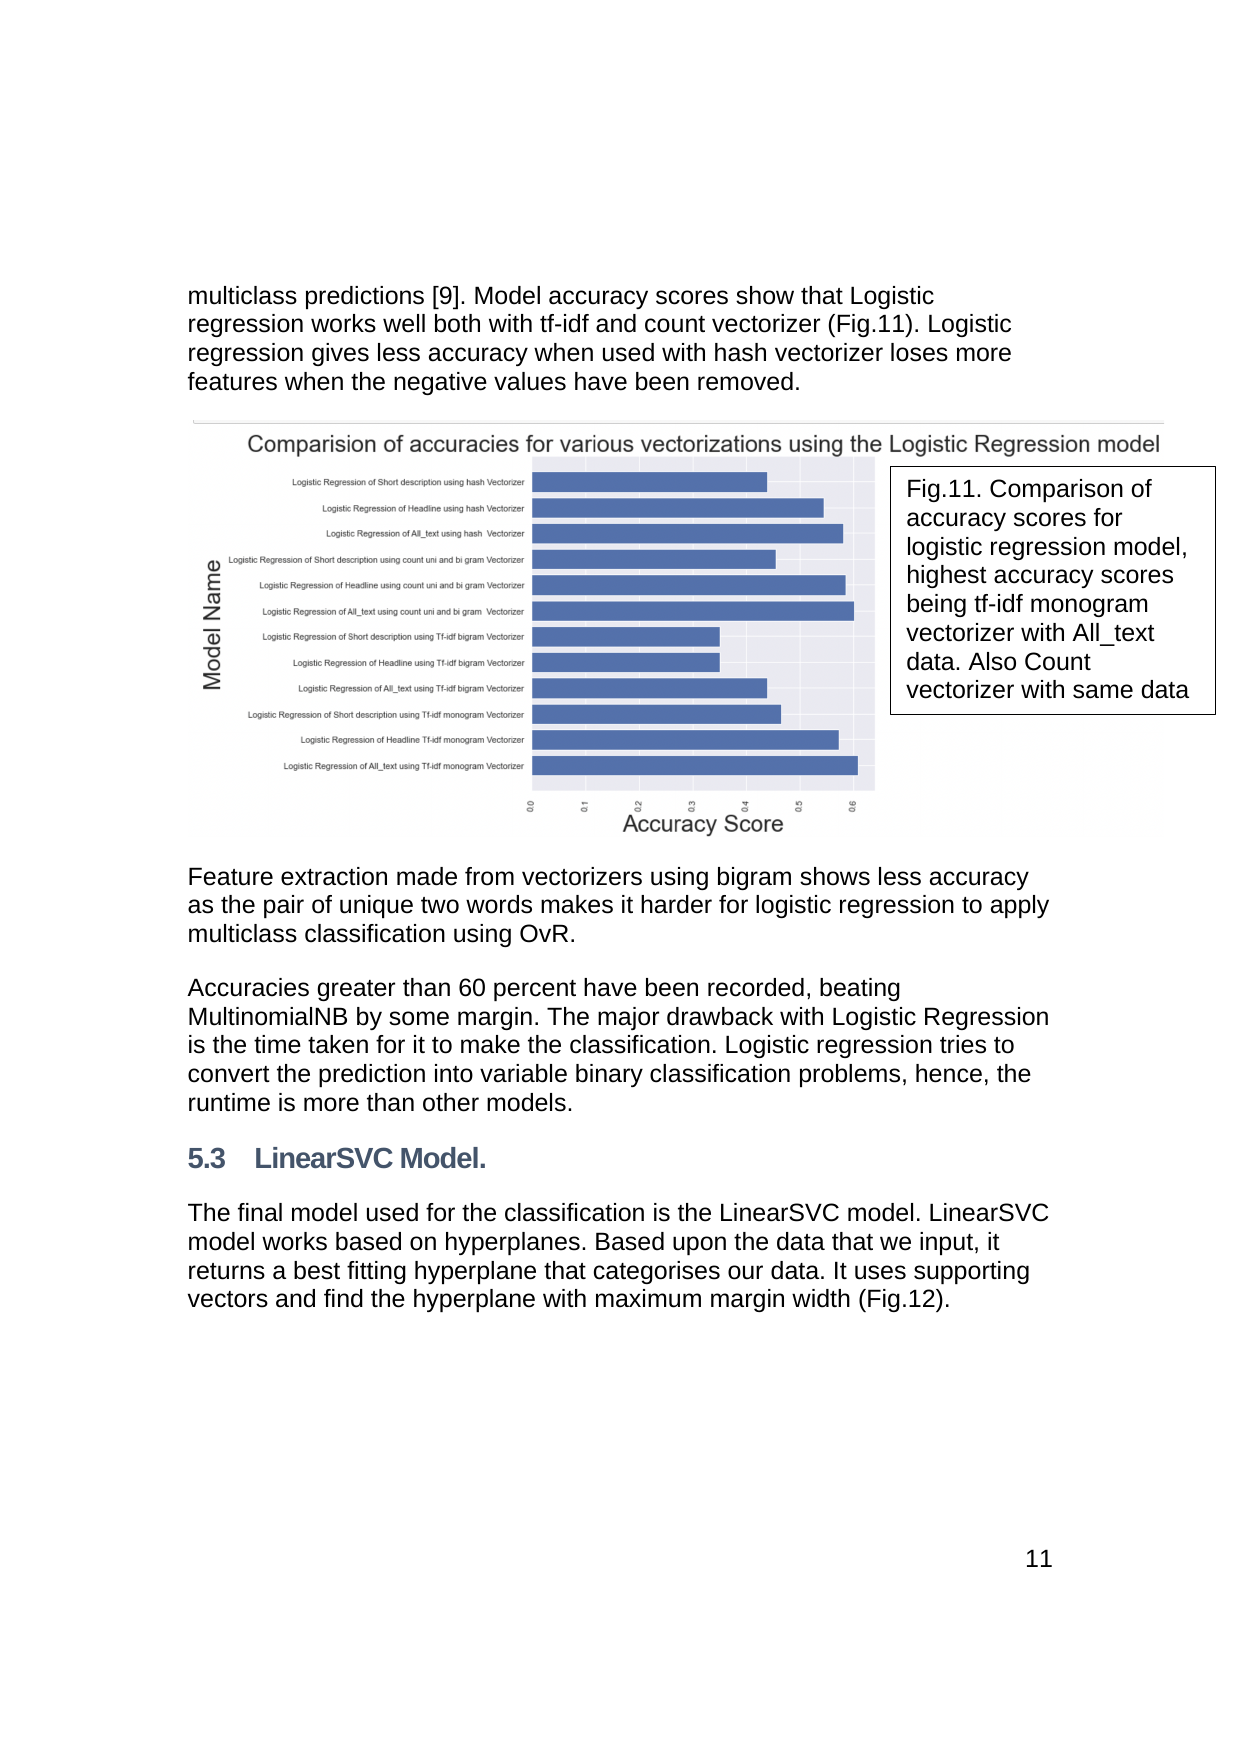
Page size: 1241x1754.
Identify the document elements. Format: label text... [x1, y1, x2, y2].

subtitle 5.3 LinearSVC Model. [187, 1142, 1053, 1175]
text The final model used for the classification is the LinearSVC model. LinearSVC model works based on hyperplanes. Based upon the data that we input, it returns a best fitting hyperplane that categorises our data. It uses supporting vectors and find the hyperplane with maximum margin width (Fig.12). [187, 1198, 1053, 1313]
picture [187, 420, 1165, 837]
text Feature extraction made from vectorizers using bigram shows less accuracy as the pair of unique two words makes it harder for logistic regression to apply multiclass classification using OvR. [187, 862, 1053, 948]
text Accuracies greater than 60 percent have been recorded, beating MultinomialNB by some margin. The major drawback with Logistic Regression is the time taken for it to make the classification. Logistic regression tries to convert the prediction into variable binary classification problems, hence, the runtime is more than other models. [187, 973, 1053, 1117]
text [187, 281, 1053, 396]
